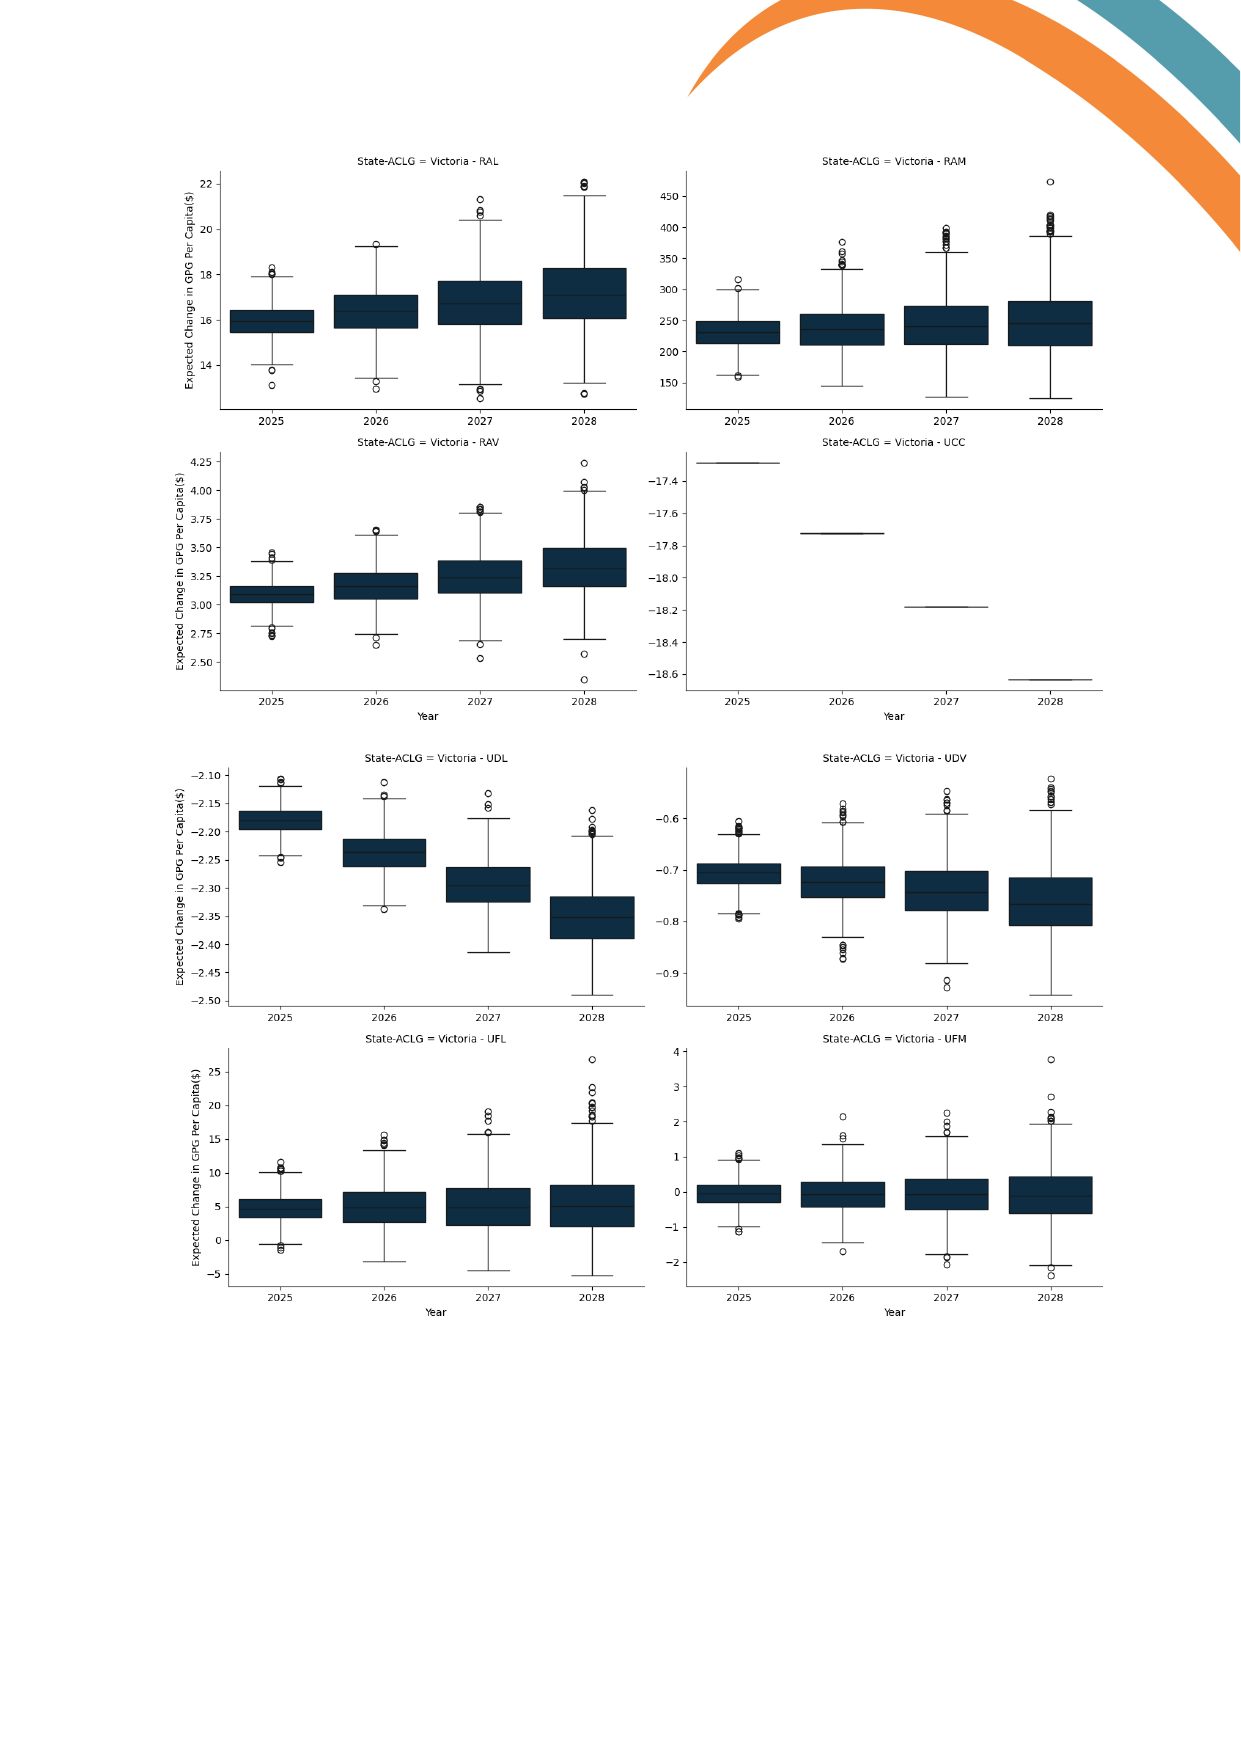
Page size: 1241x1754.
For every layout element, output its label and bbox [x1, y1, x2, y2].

picture [168, 746, 1109, 1325]
picture [19, 0, 1241, 729]
